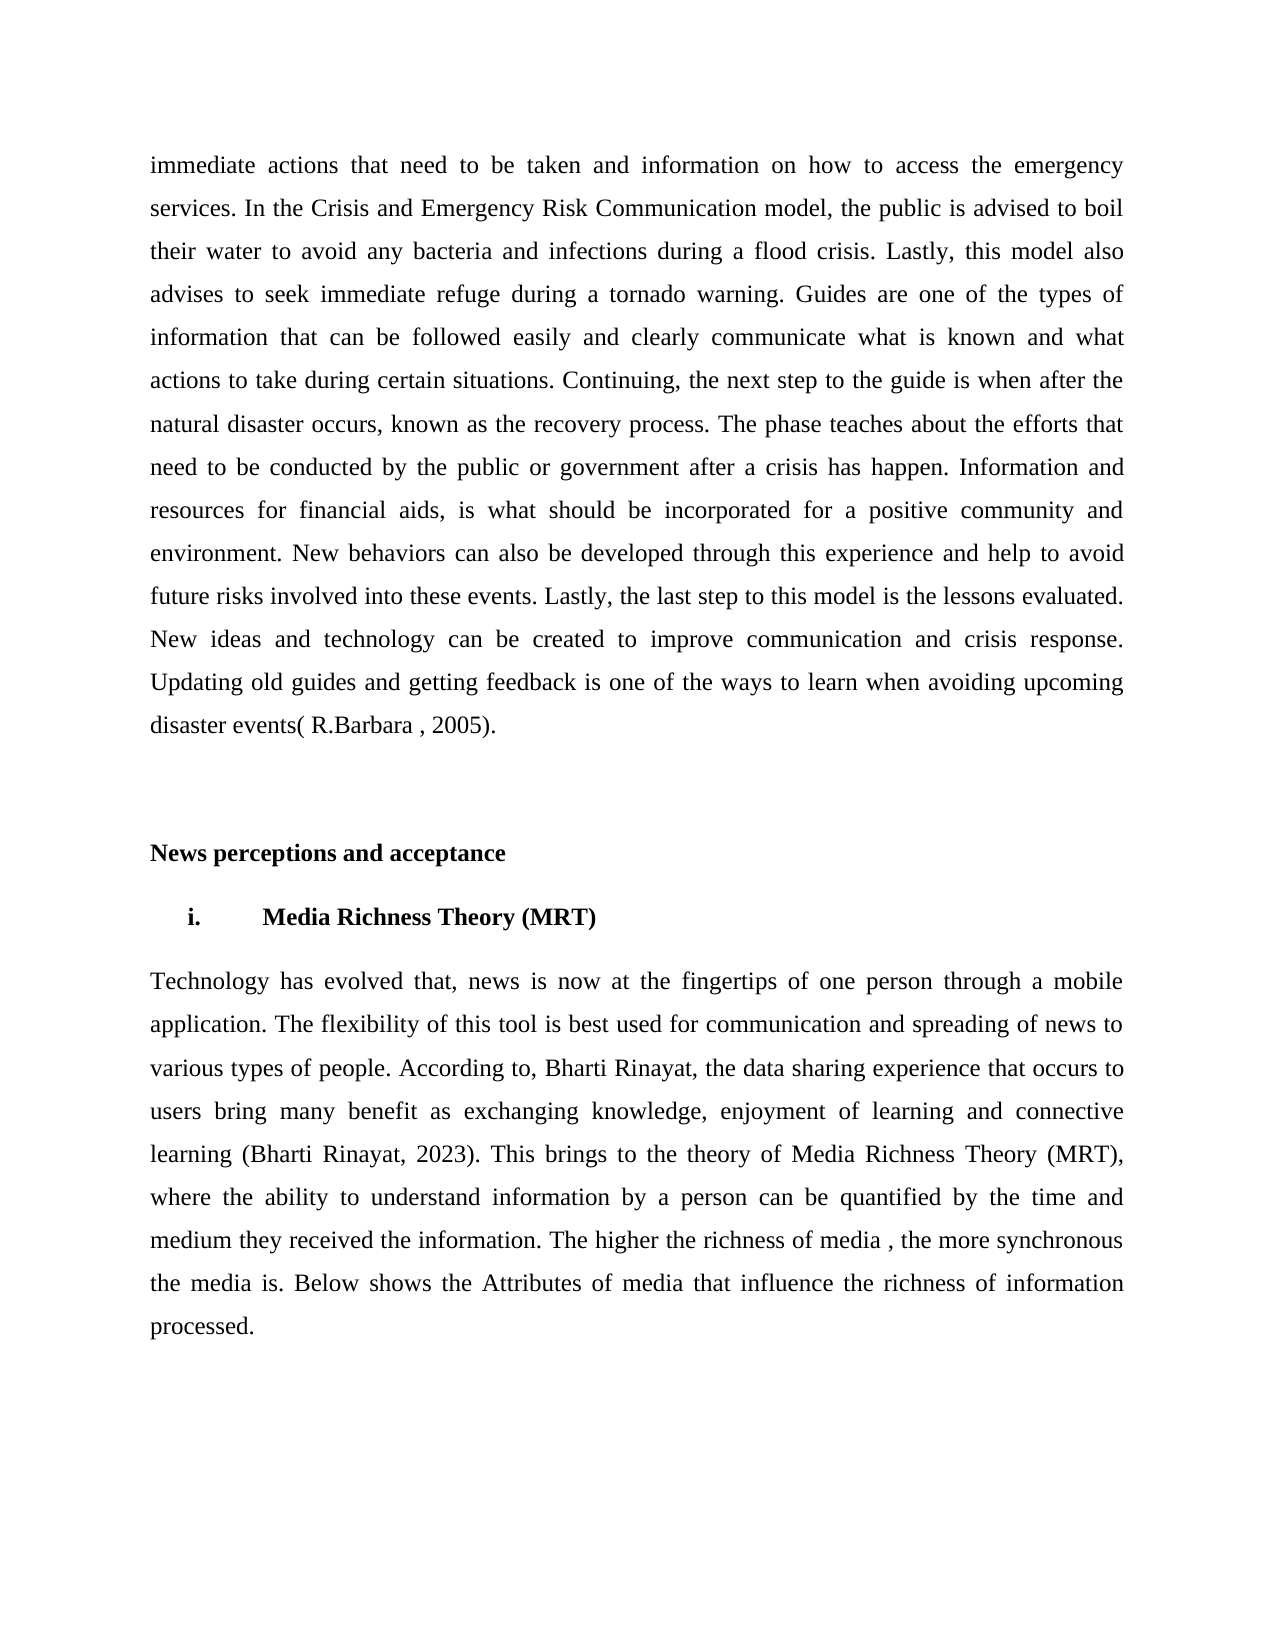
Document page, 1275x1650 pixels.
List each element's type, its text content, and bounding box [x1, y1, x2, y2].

text News perceptions and acceptance [150, 838, 1125, 867]
list Media Richness Theory (MRT) [187, 902, 1125, 931]
text Technology has evolved that, news is now at the fingertips of one person through a mobile application. The flexibility of this tool is best used for communication and spreading of news to various types of people. According to, Bharti Rinayat, the data sharing experience that occurs to users bring many benefit as exchanging knowledge, enjoyment of learning and connective learning (Bharti Rinayat, 2023). This brings to the theory of Media Richness Theory (MRT), where the ability to understand information by a person can be quantified by the time and medium they received the information. The higher the richness of media , the more synchronous the media is. Below shows the Attributes of media that influence the richness of information processed. [150, 966, 1125, 1340]
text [150, 150, 1125, 739]
